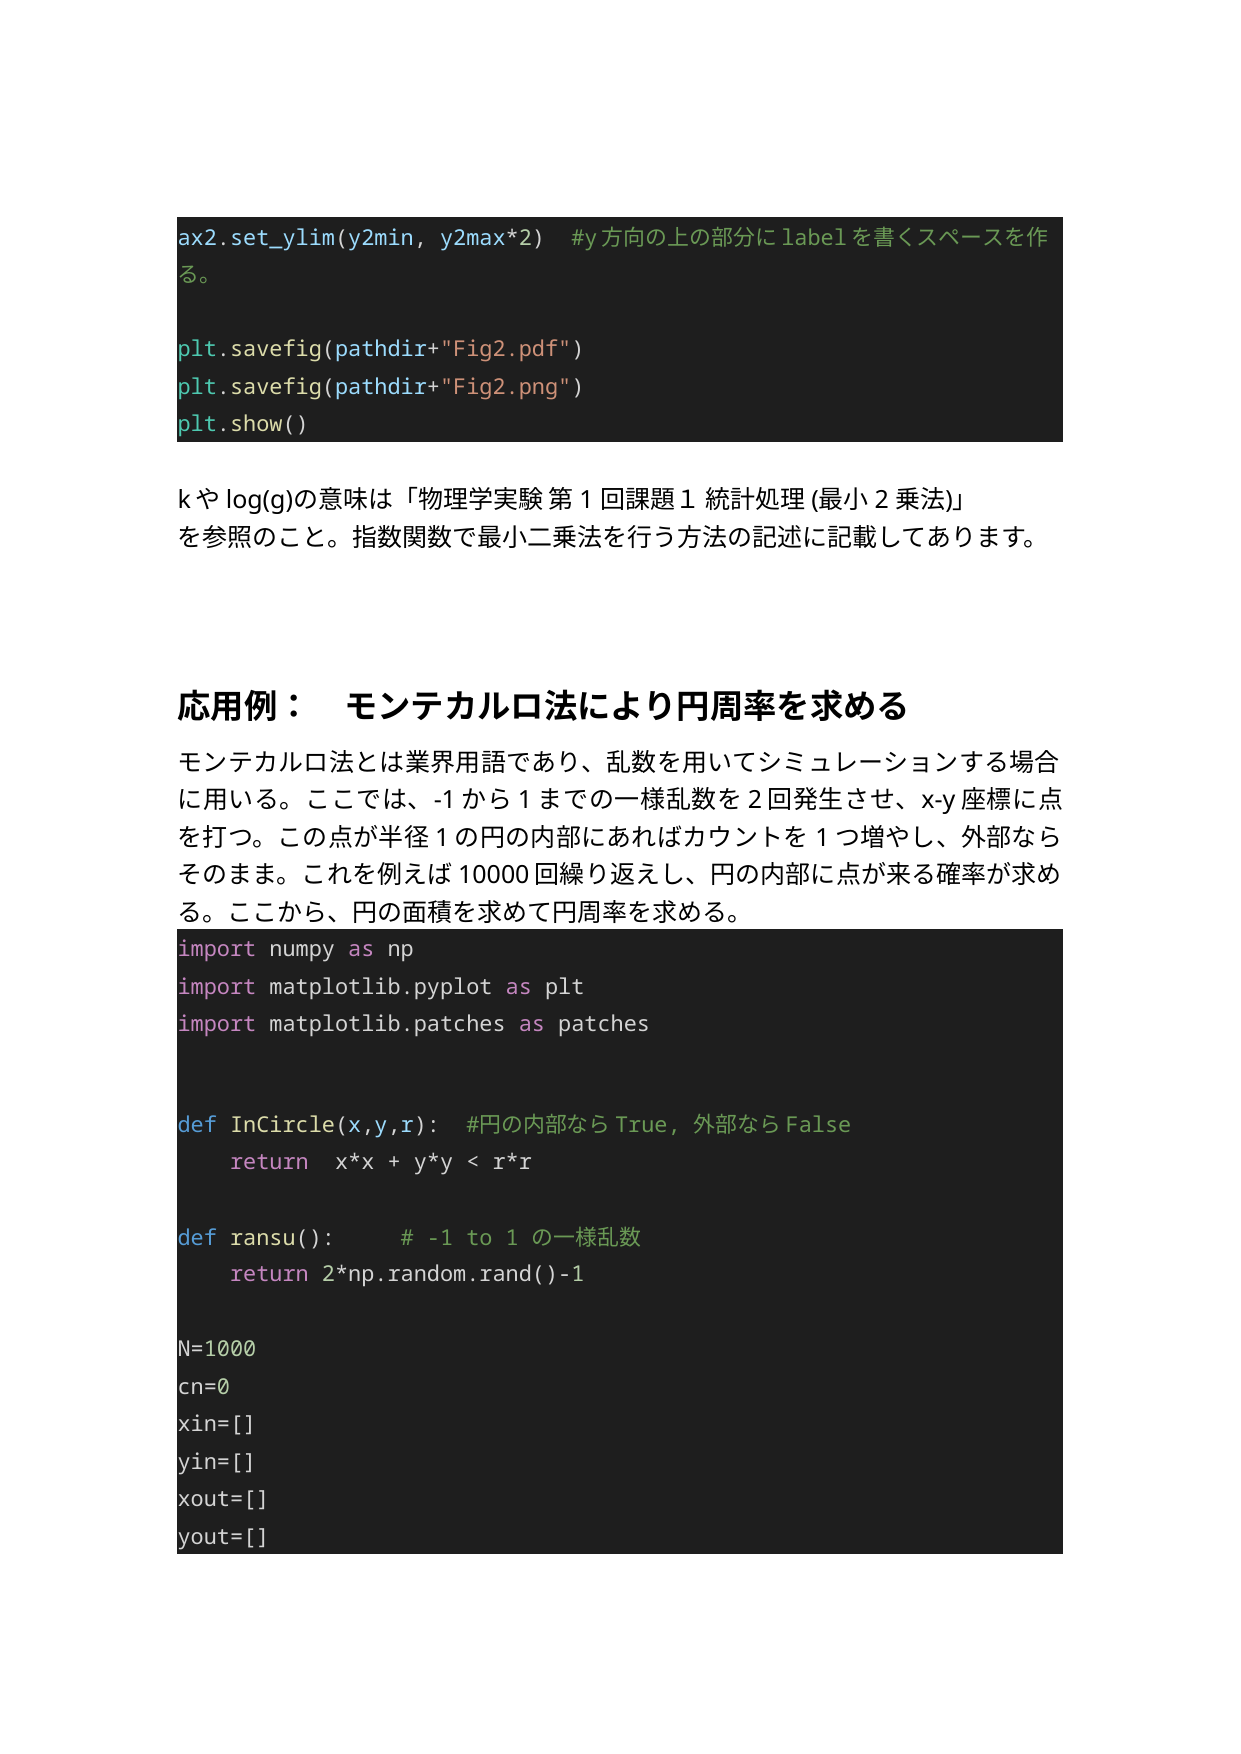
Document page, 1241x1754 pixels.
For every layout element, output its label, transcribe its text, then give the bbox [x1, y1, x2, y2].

text xout=[] [177, 1479, 1063, 1517]
text plt.savefig(pathdir+"Fig2.png") [177, 367, 1063, 404]
text yin=[] [177, 1442, 1063, 1479]
text モンテカルロ法とは業界用語であり、乱数を用いてシミュレーションする場合に用いる。ここでは、-1から1までの一様乱数を2回発生させ、x-y座標に点を打つ。この点が半径1の円の内部にあればカウントを1つ増やし、外部ならそのまま。これを例えば10000回繰り返えし、円の内部に点が来る確率が求める。ここから、円の面積を求めて円周率を求める。 [177, 742, 1063, 929]
text return 2*np.random.rand()-1 [177, 1254, 1063, 1292]
text plt.show() [177, 404, 1063, 442]
text cn=0 [177, 1367, 1063, 1404]
text を参照のこと。指数関数で最小二乗法を行う方法の記述に記載してあります。 [177, 517, 1063, 554]
text 応用例： モンテカルロ法により円周率を求める [177, 667, 1063, 742]
text xin=[] [177, 1404, 1063, 1442]
text ax2.set_ylim(y2min, y2max*2) #y方向の上の部分にlabelを書くスペースを作る。 [177, 217, 1063, 292]
text return x*x + y*y < r*r [177, 1142, 1063, 1179]
text import matplotlib.patches as patches [177, 1004, 1063, 1042]
text import matplotlib.pyplot as plt [177, 967, 1063, 1004]
text def ransu(): # -1 to 1 の一様乱数 [177, 1217, 1063, 1254]
text def InCircle(x,y,r): #円の内部ならTrue, 外部ならFalse [177, 1104, 1063, 1142]
text plt.savefig(pathdir+"Fig2.pdf") [177, 329, 1063, 367]
text yout=[] [177, 1517, 1063, 1554]
text import numpy as np [177, 929, 1063, 967]
text kやlog(g)の意味は「物理学実験 第 1 回課題１ 統計処理 (最小 2 乗法)」 [177, 479, 1063, 517]
text N=1000 [177, 1329, 1063, 1367]
